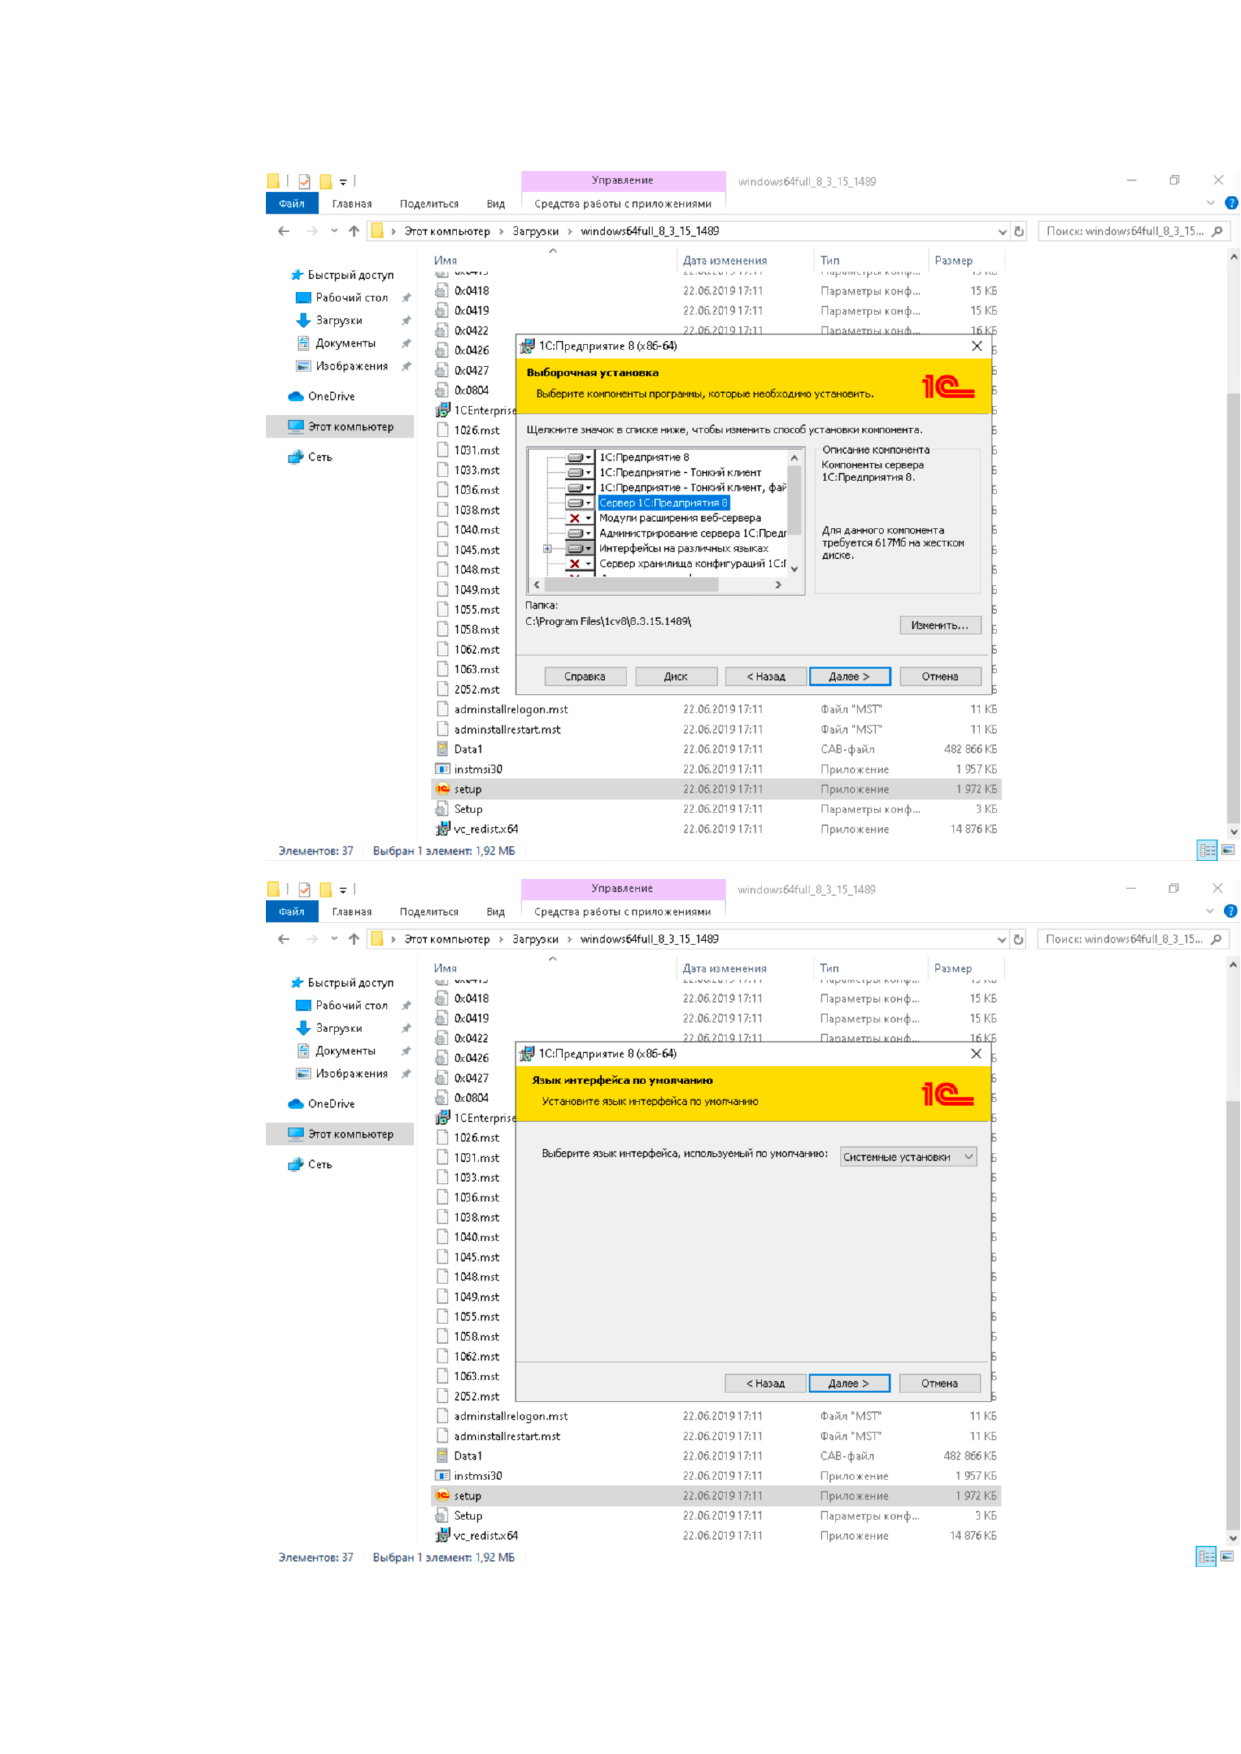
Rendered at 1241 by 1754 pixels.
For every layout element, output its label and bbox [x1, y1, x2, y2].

picture [265, 171, 1241, 861]
picture [265, 879, 1241, 1567]
